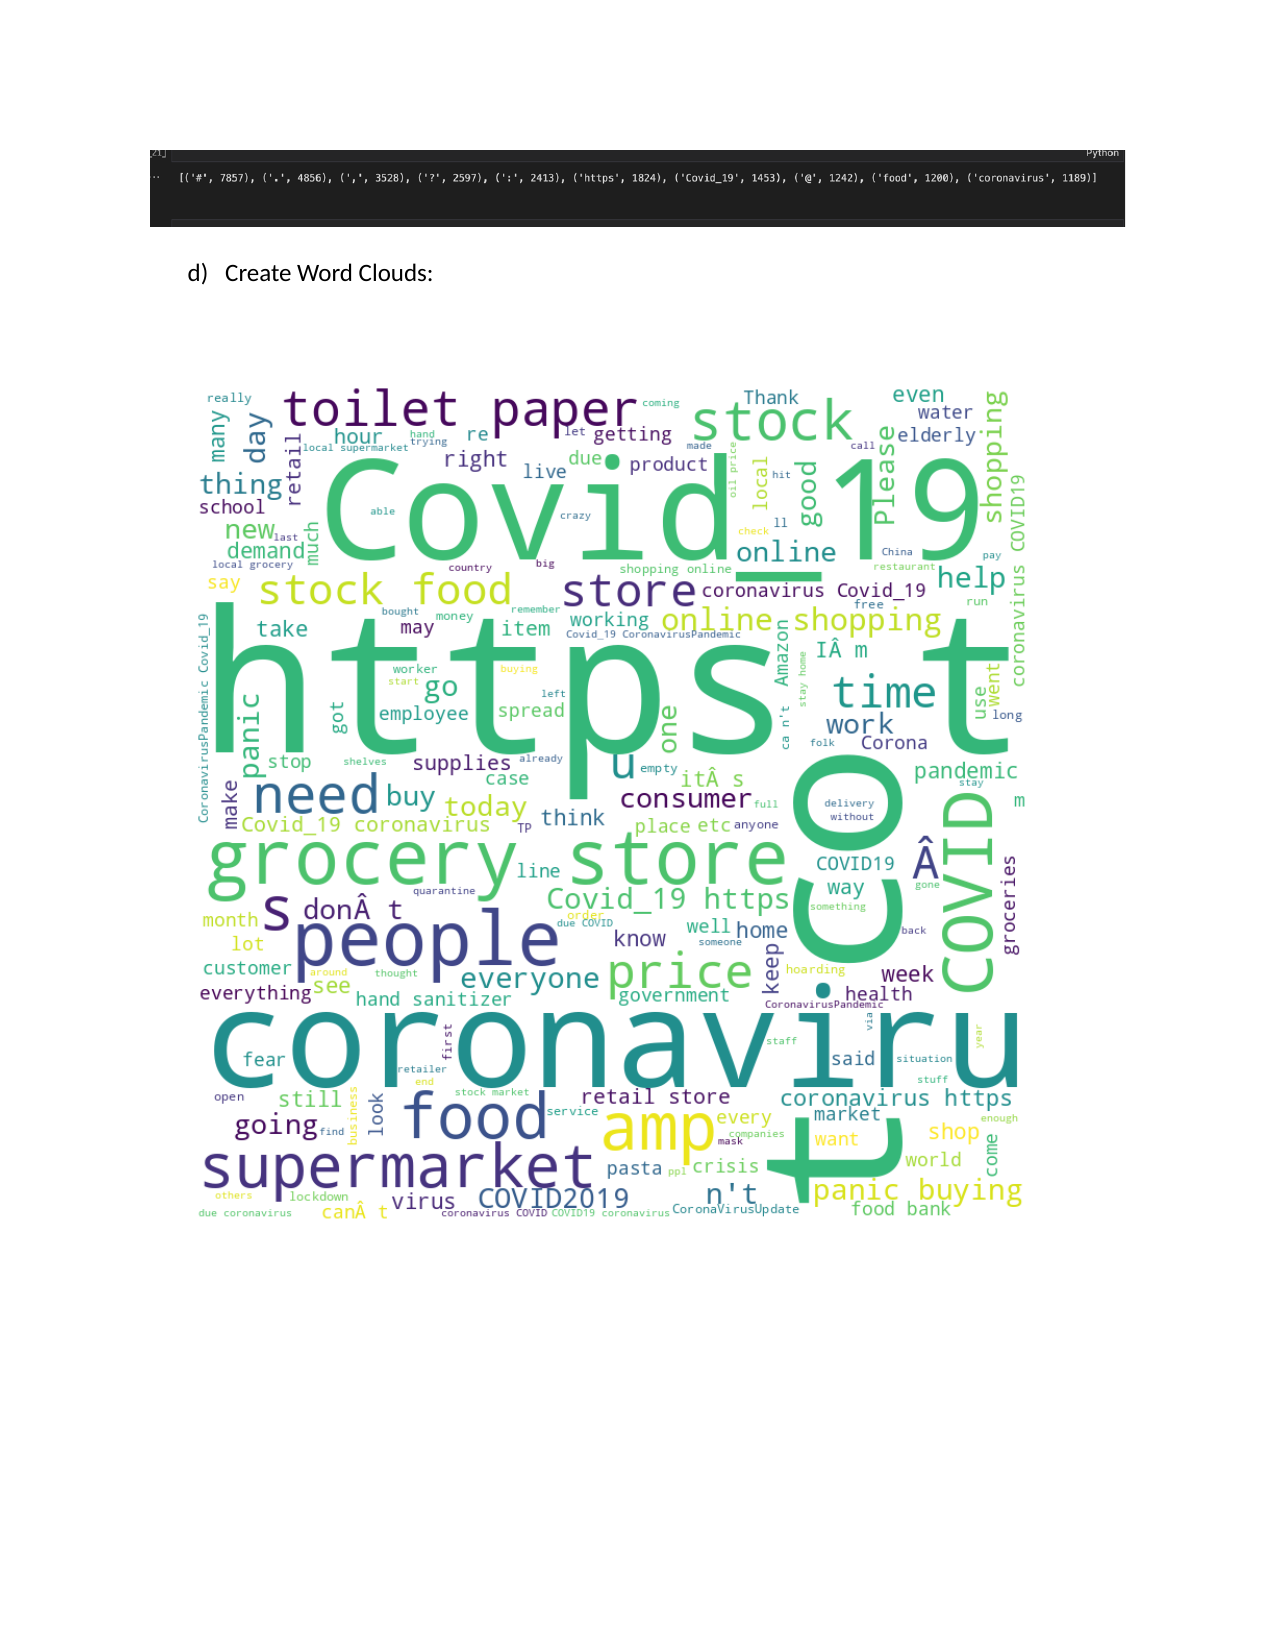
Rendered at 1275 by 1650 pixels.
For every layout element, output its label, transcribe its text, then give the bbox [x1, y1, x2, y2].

picture [187, 379, 1040, 1232]
picture [150, 150, 1125, 227]
list Create Word Clouds: [187, 257, 1125, 287]
